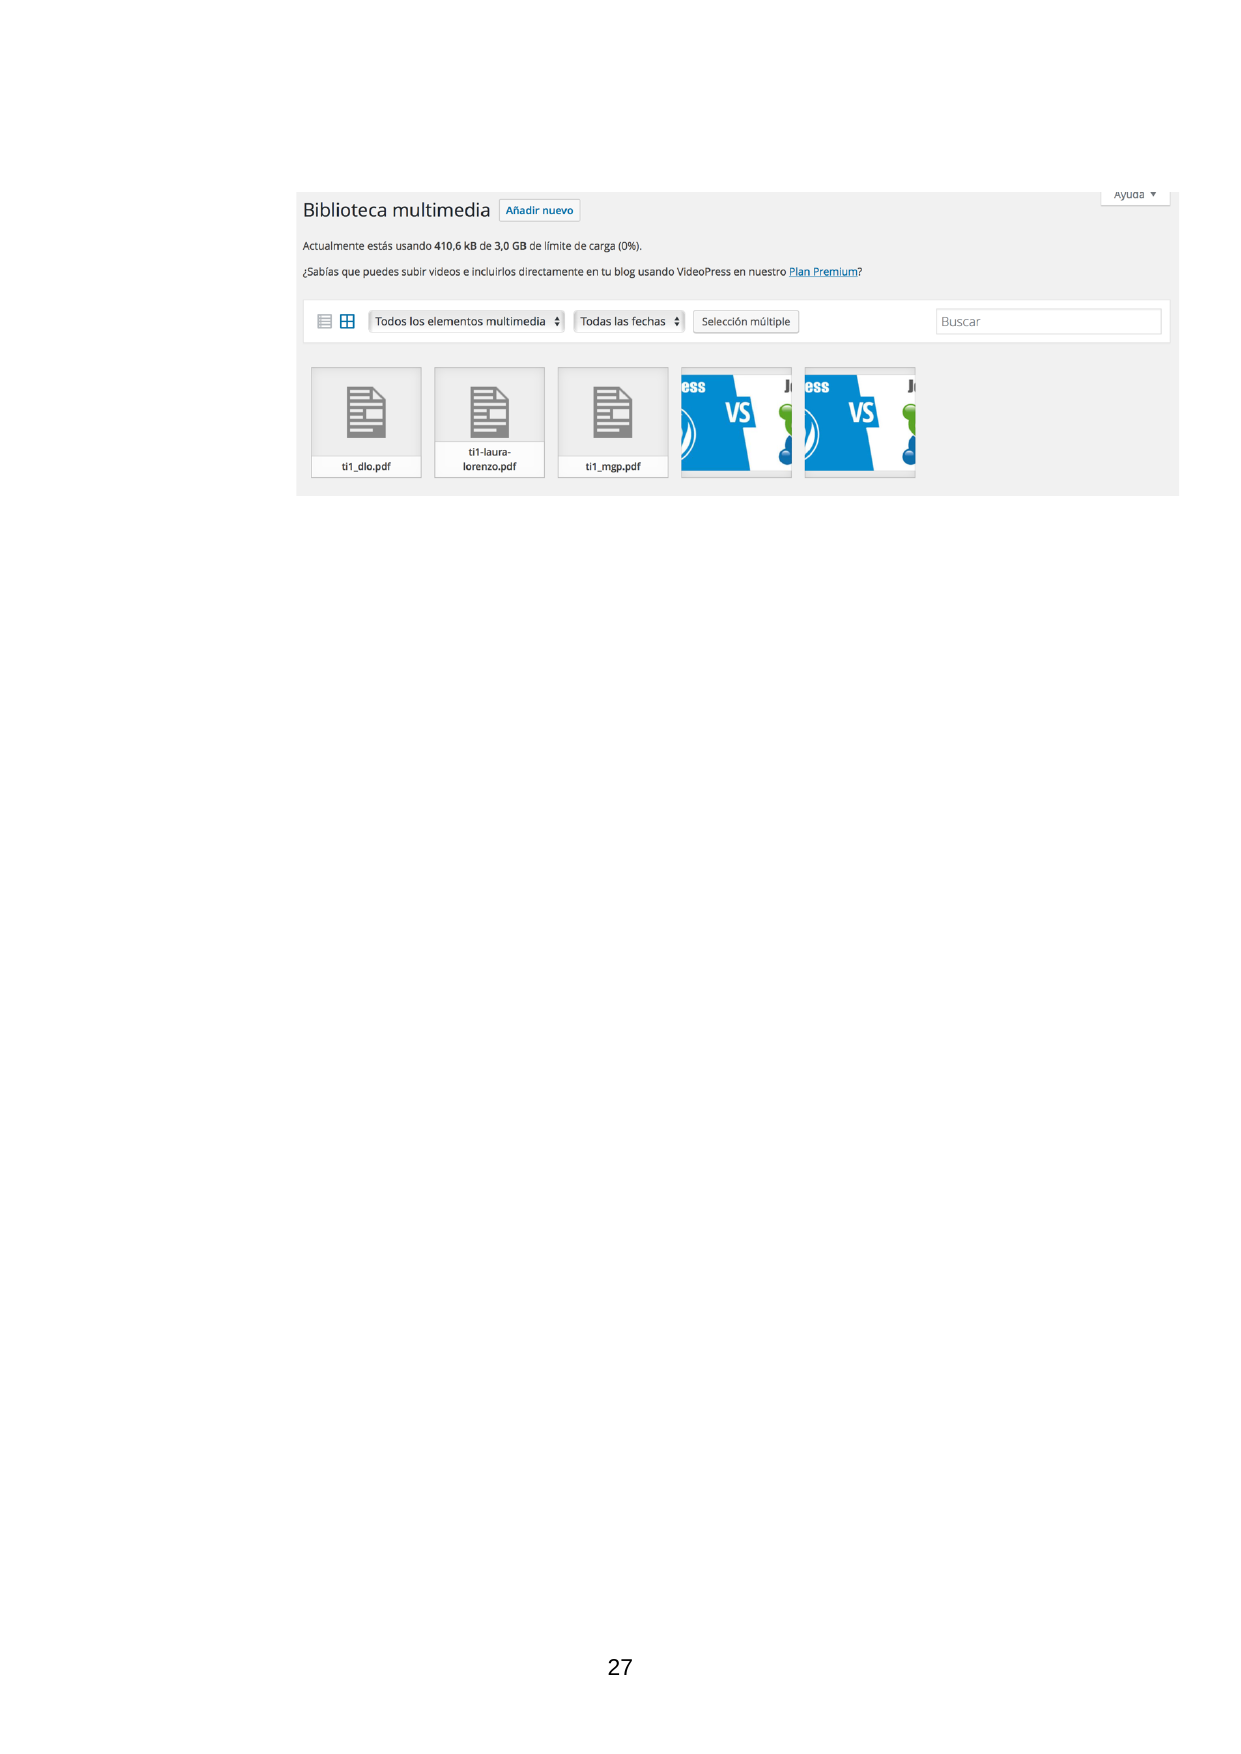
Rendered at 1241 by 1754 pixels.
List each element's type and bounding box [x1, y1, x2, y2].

picture [296, 192, 1180, 496]
